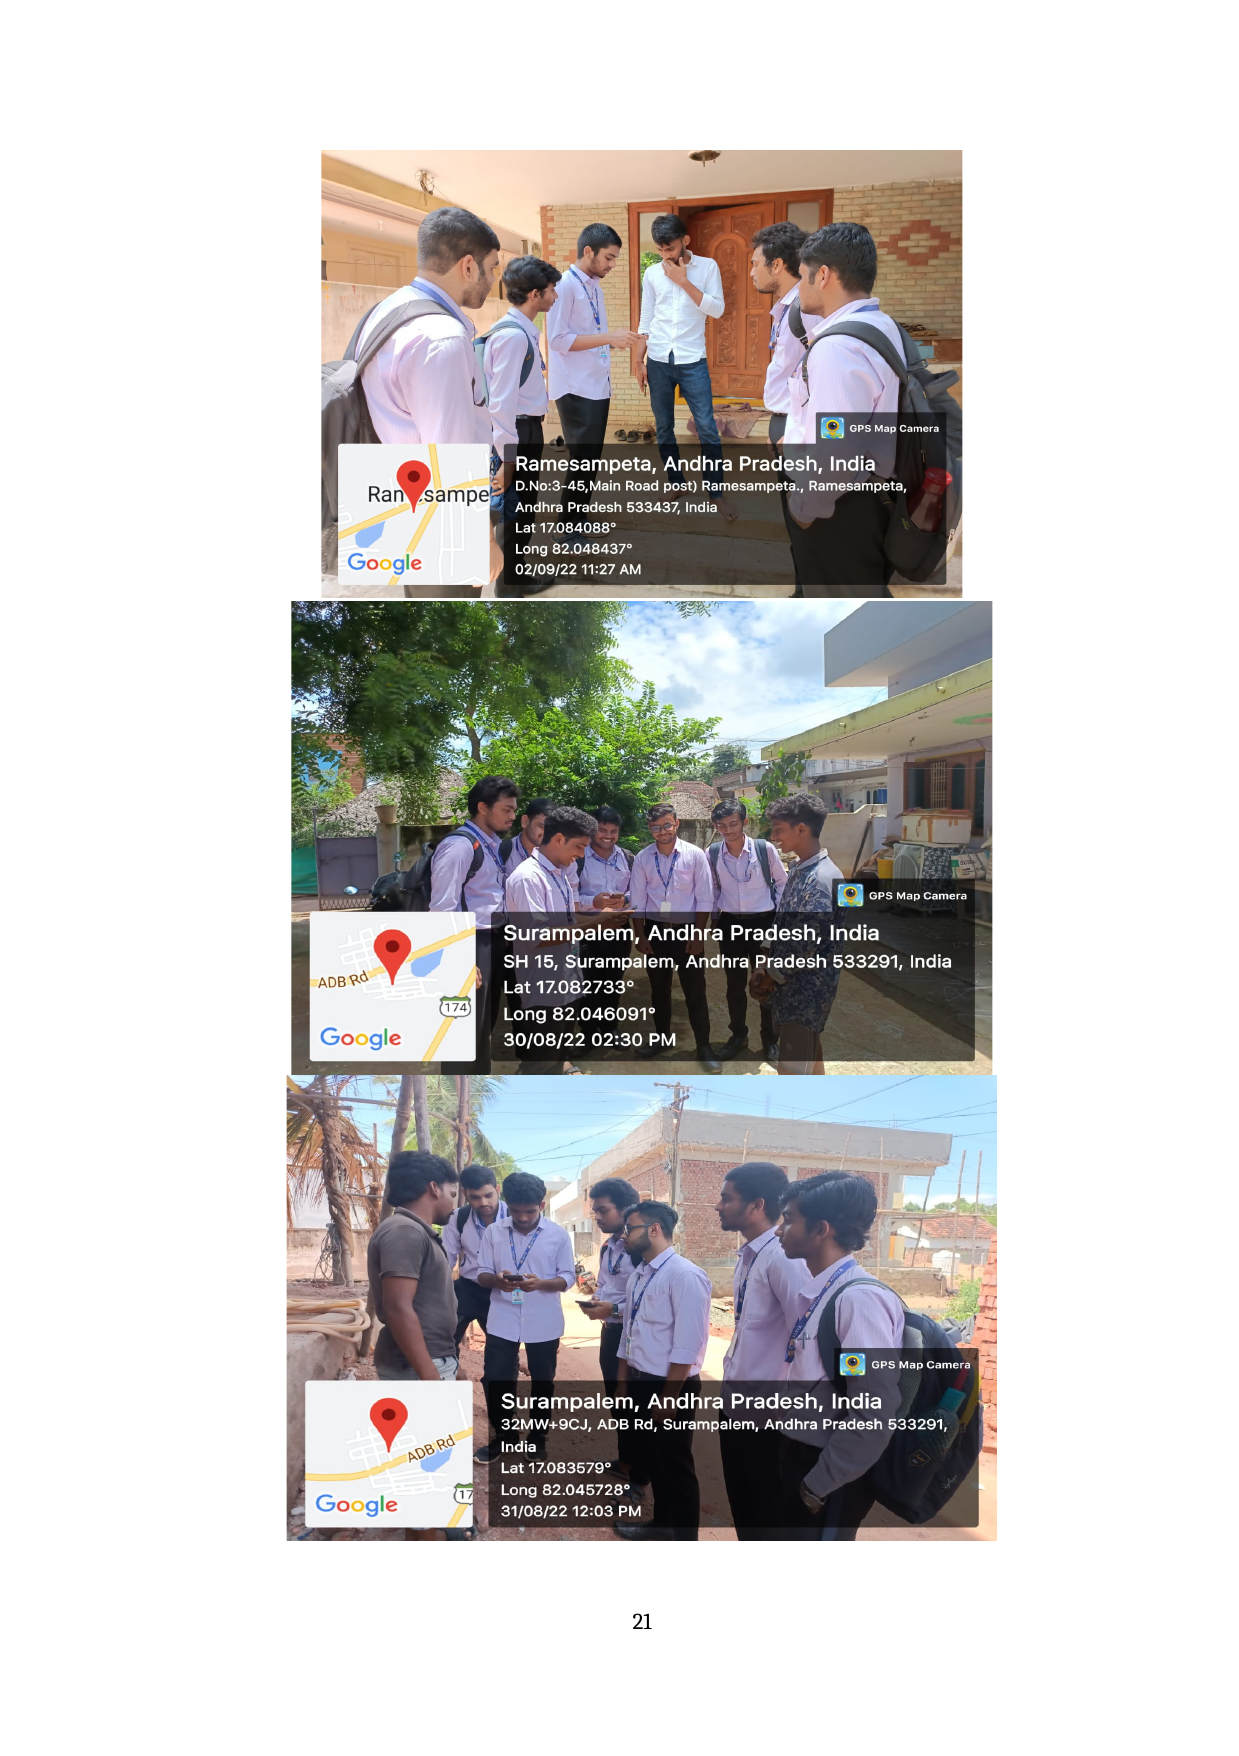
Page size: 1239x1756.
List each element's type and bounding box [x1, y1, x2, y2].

picture [321, 150, 963, 598]
picture [286, 601, 997, 1541]
